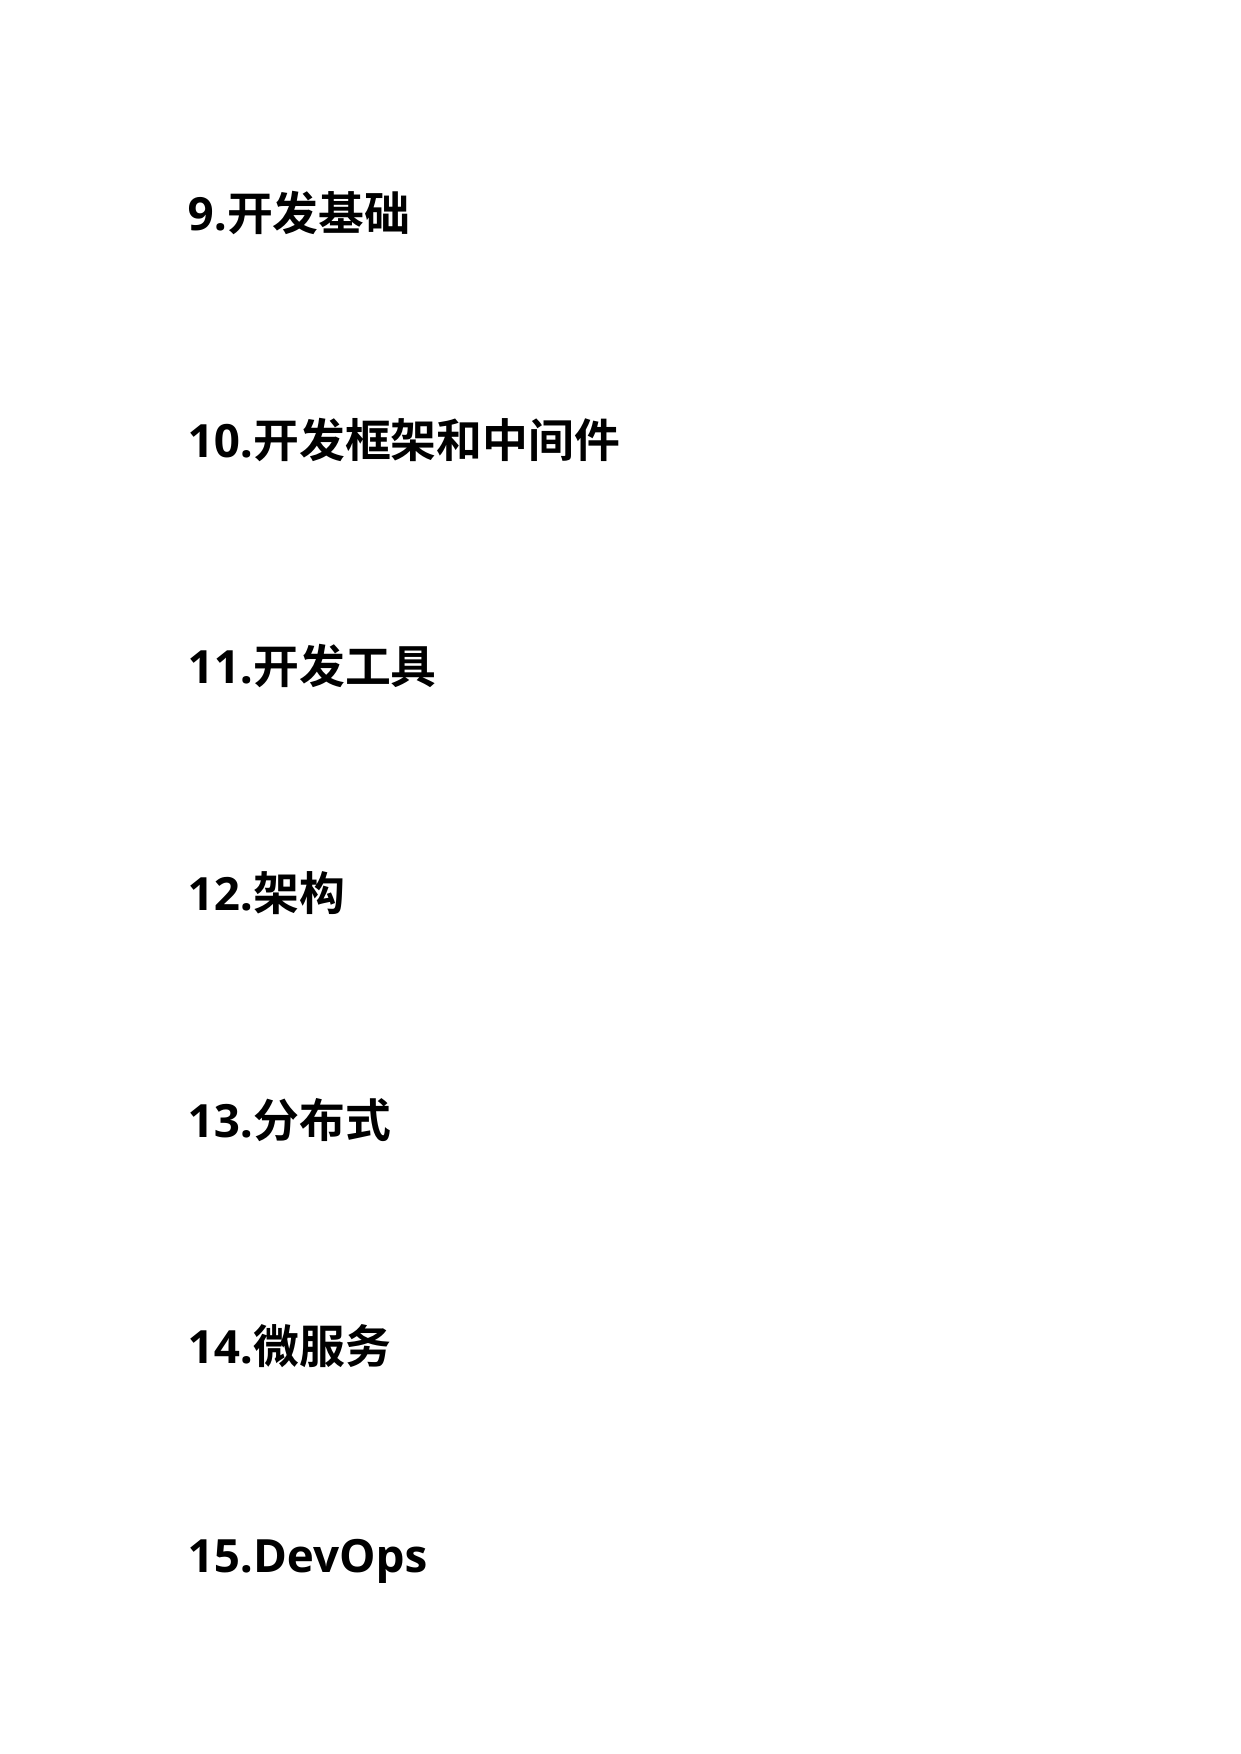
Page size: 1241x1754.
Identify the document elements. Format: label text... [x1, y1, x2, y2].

subtitle 9.开发基础 [187, 162, 1053, 259]
subtitle 11.开发工具 [187, 615, 1053, 713]
subtitle 12.架构 [187, 842, 1053, 939]
subtitle 10.开发框架和中间件 [187, 389, 1053, 486]
subtitle 14.微服务 [187, 1295, 1053, 1393]
subtitle 13.分布式 [187, 1069, 1053, 1166]
subtitle 15.DevOps [187, 1522, 1053, 1587]
